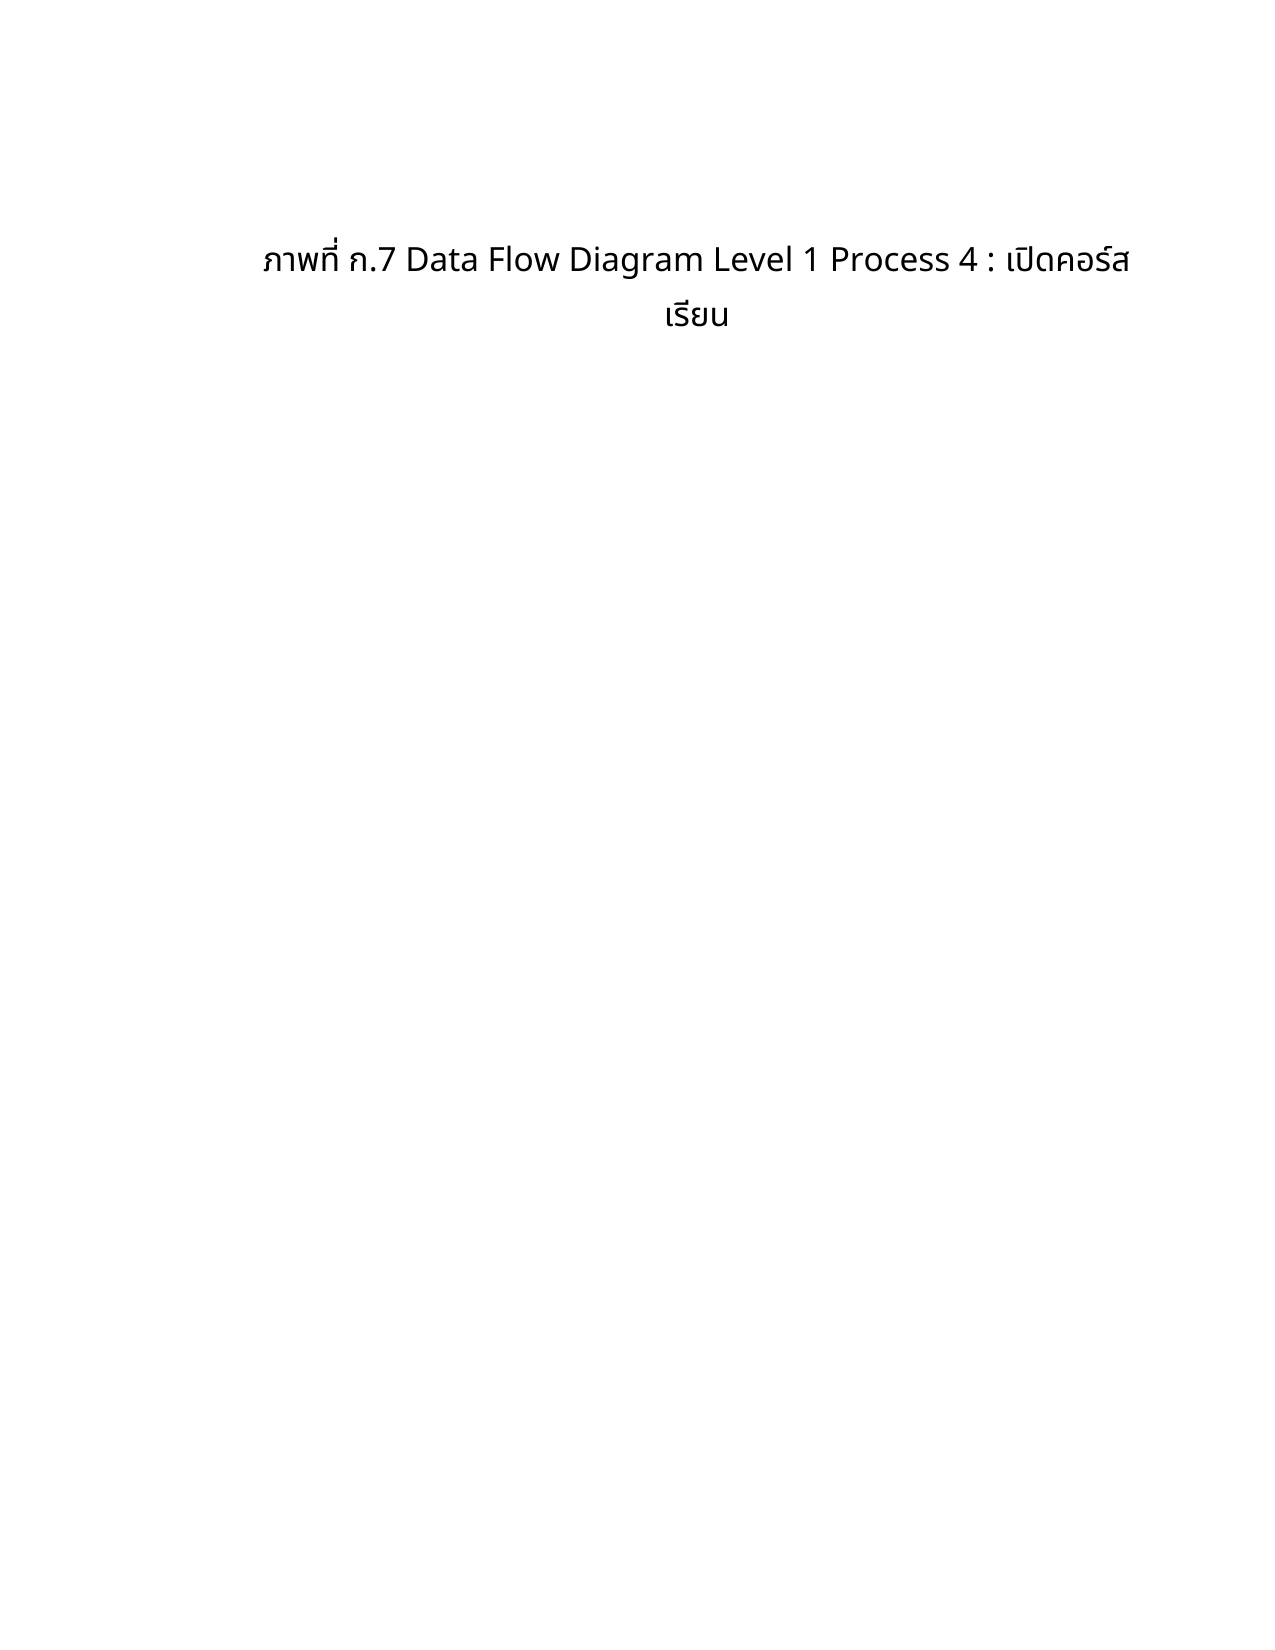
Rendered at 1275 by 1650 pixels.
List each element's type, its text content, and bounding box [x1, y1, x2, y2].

text ภาพที่ ก.7 Data Flow Diagram Level 1 Process 4 : เปิดคอร์สเรียน [236, 236, 1157, 341]
